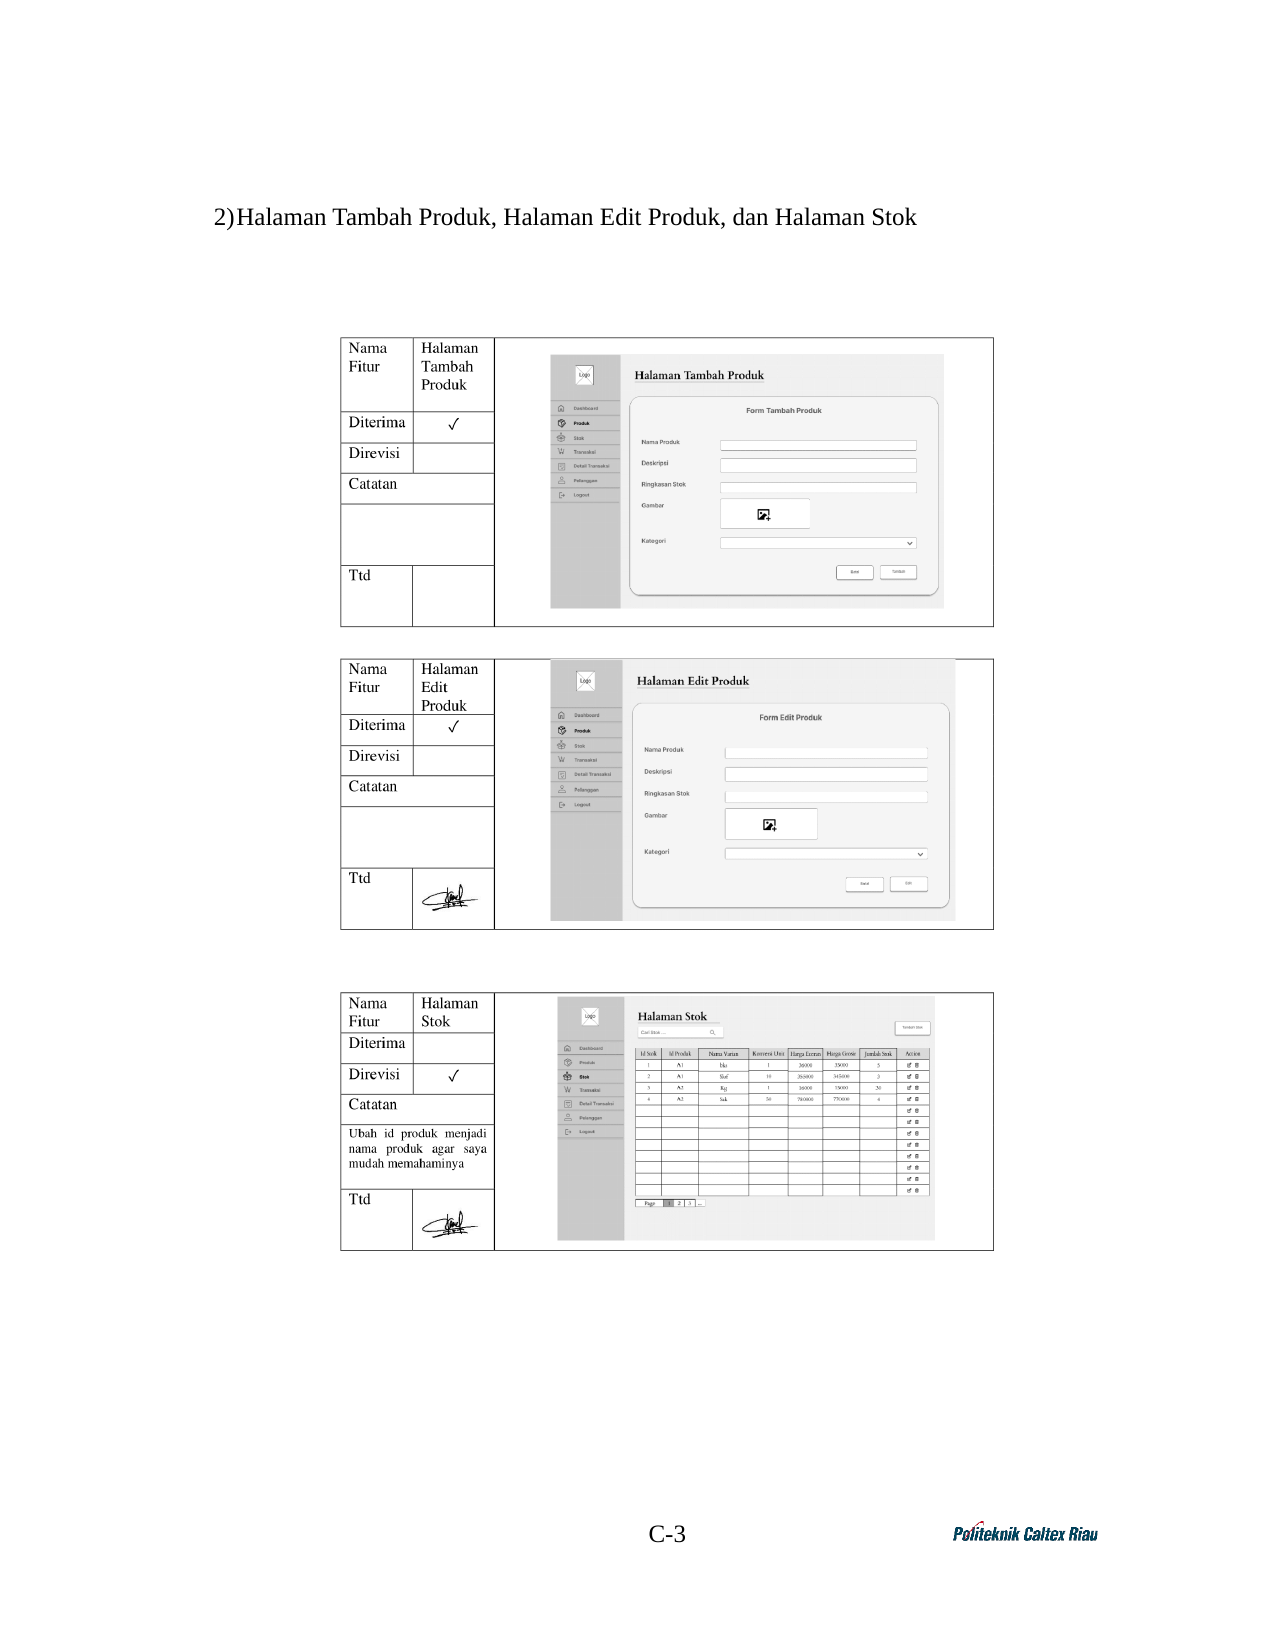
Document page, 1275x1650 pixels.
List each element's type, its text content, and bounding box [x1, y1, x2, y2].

picture [951, 1521, 1098, 1543]
picture [236, 233, 1098, 1453]
list Halaman Tambah Produk, Halaman Edit Produk, dan Halaman Stok [213, 202, 1098, 231]
